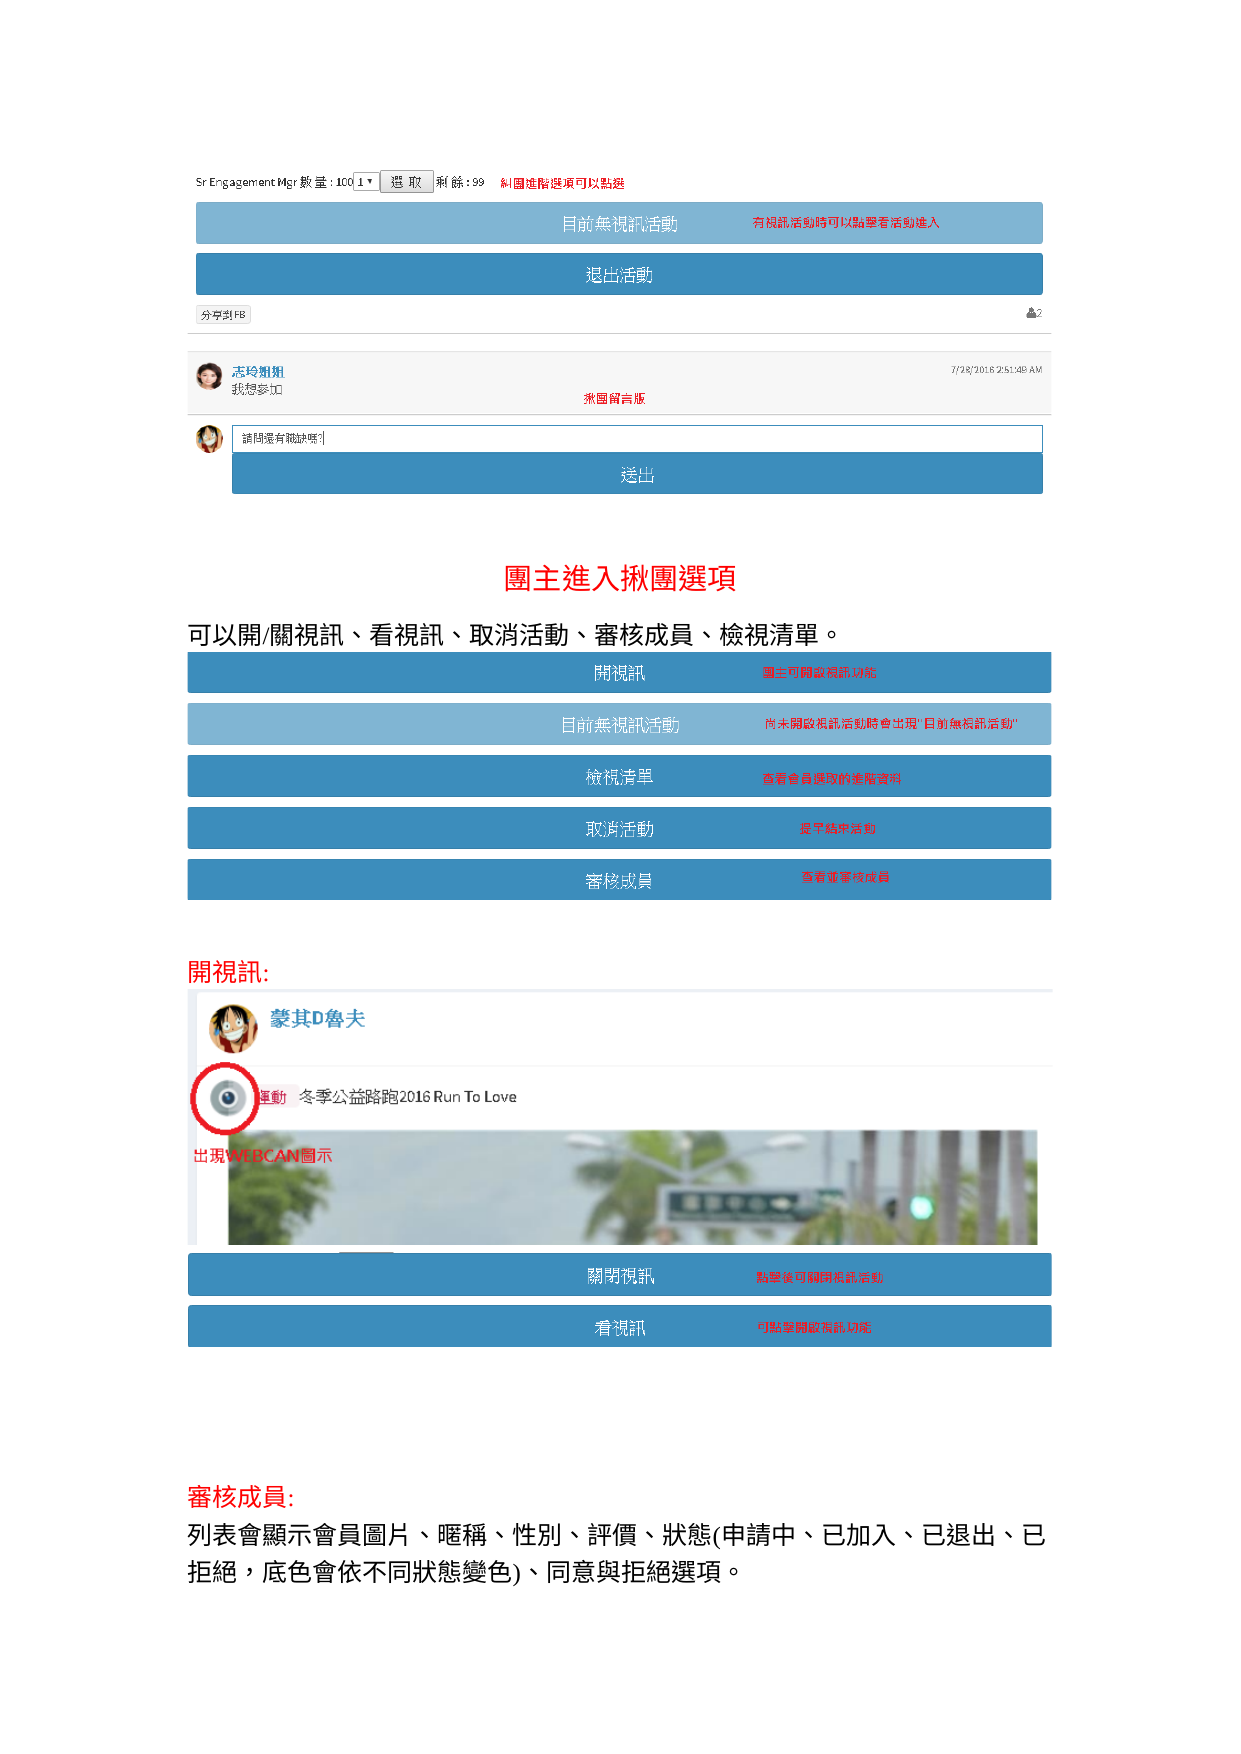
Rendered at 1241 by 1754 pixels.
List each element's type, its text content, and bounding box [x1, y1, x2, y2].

text 審核成員: [187, 1477, 1053, 1514]
text 團主進入揪團選項 [187, 539, 1053, 614]
picture [187, 1252, 1052, 1347]
picture [187, 164, 1052, 509]
text 開視訊: [187, 952, 1053, 989]
text 列表會顯示會員圖片、暱稱、性別、評價、狀態(申請中、已加入、已退出、已拒絕，底色會依不同狀態變色)、同意與拒絕選項。 [187, 1514, 1053, 1589]
text 可以開/關視訊、看視訊、取消活動、審核成員、檢視清單。 [187, 614, 1053, 652]
picture [187, 652, 1052, 900]
picture [187, 989, 1053, 1245]
